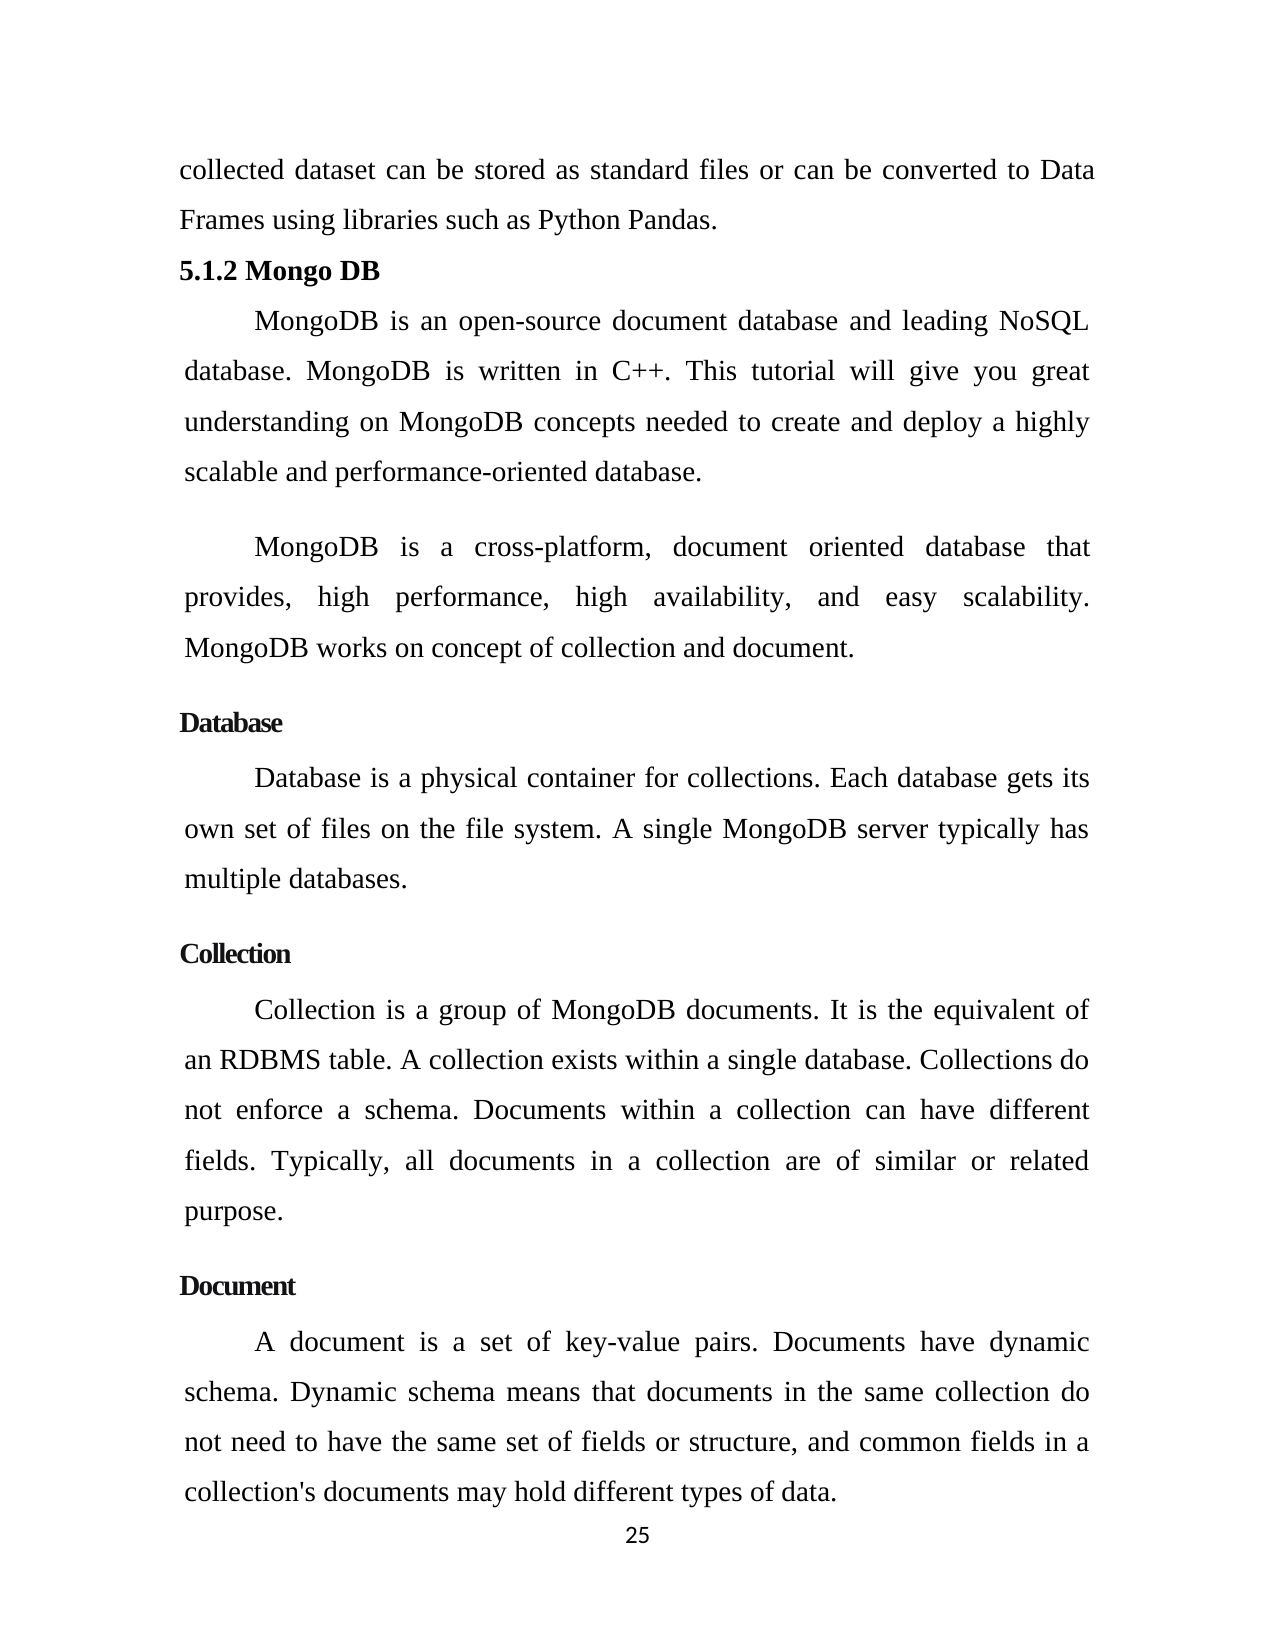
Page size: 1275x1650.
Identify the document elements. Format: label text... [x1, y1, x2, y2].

text MongoDB is a cross-platform, document oriented database that provides, high performance, high availability, and easy scalability. MongoDB works on concept of collection and document. [184, 529, 1091, 663]
text MongoDB is an open-source document database and leading NoSQL database. MongoDB is written in C++. This tutorial will give you great understanding on MongoDB concepts needed to create and deploy a highly scalable and performance-oriented database. [184, 303, 1091, 487]
text 5.1.2 Mongo DB [179, 253, 1096, 286]
text Database is a physical container for collections. Each database gets its own set of files on the file system. A single MongoDB server typically has multiple databases. [184, 761, 1091, 895]
subtitle Database [179, 705, 1091, 739]
text A document is a set of key-value pairs. Documents have dynamic schema. Dynamic schema means that documents in the same collection do not need to have the same set of fields or structure, and common fields in a collection's documents may hold different types of data. [184, 1324, 1091, 1508]
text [179, 152, 1096, 236]
subtitle Document [179, 1268, 1091, 1302]
subtitle Collection [179, 936, 1091, 970]
text Collection is a group of MongoDB documents. It is the equivalent of an RDBMS table. A collection exists within a single database. Collections do not enforce a schema. Documents within a collection can have different fields. Typically, all documents in a collection are of similar or related purpose. [184, 992, 1091, 1227]
